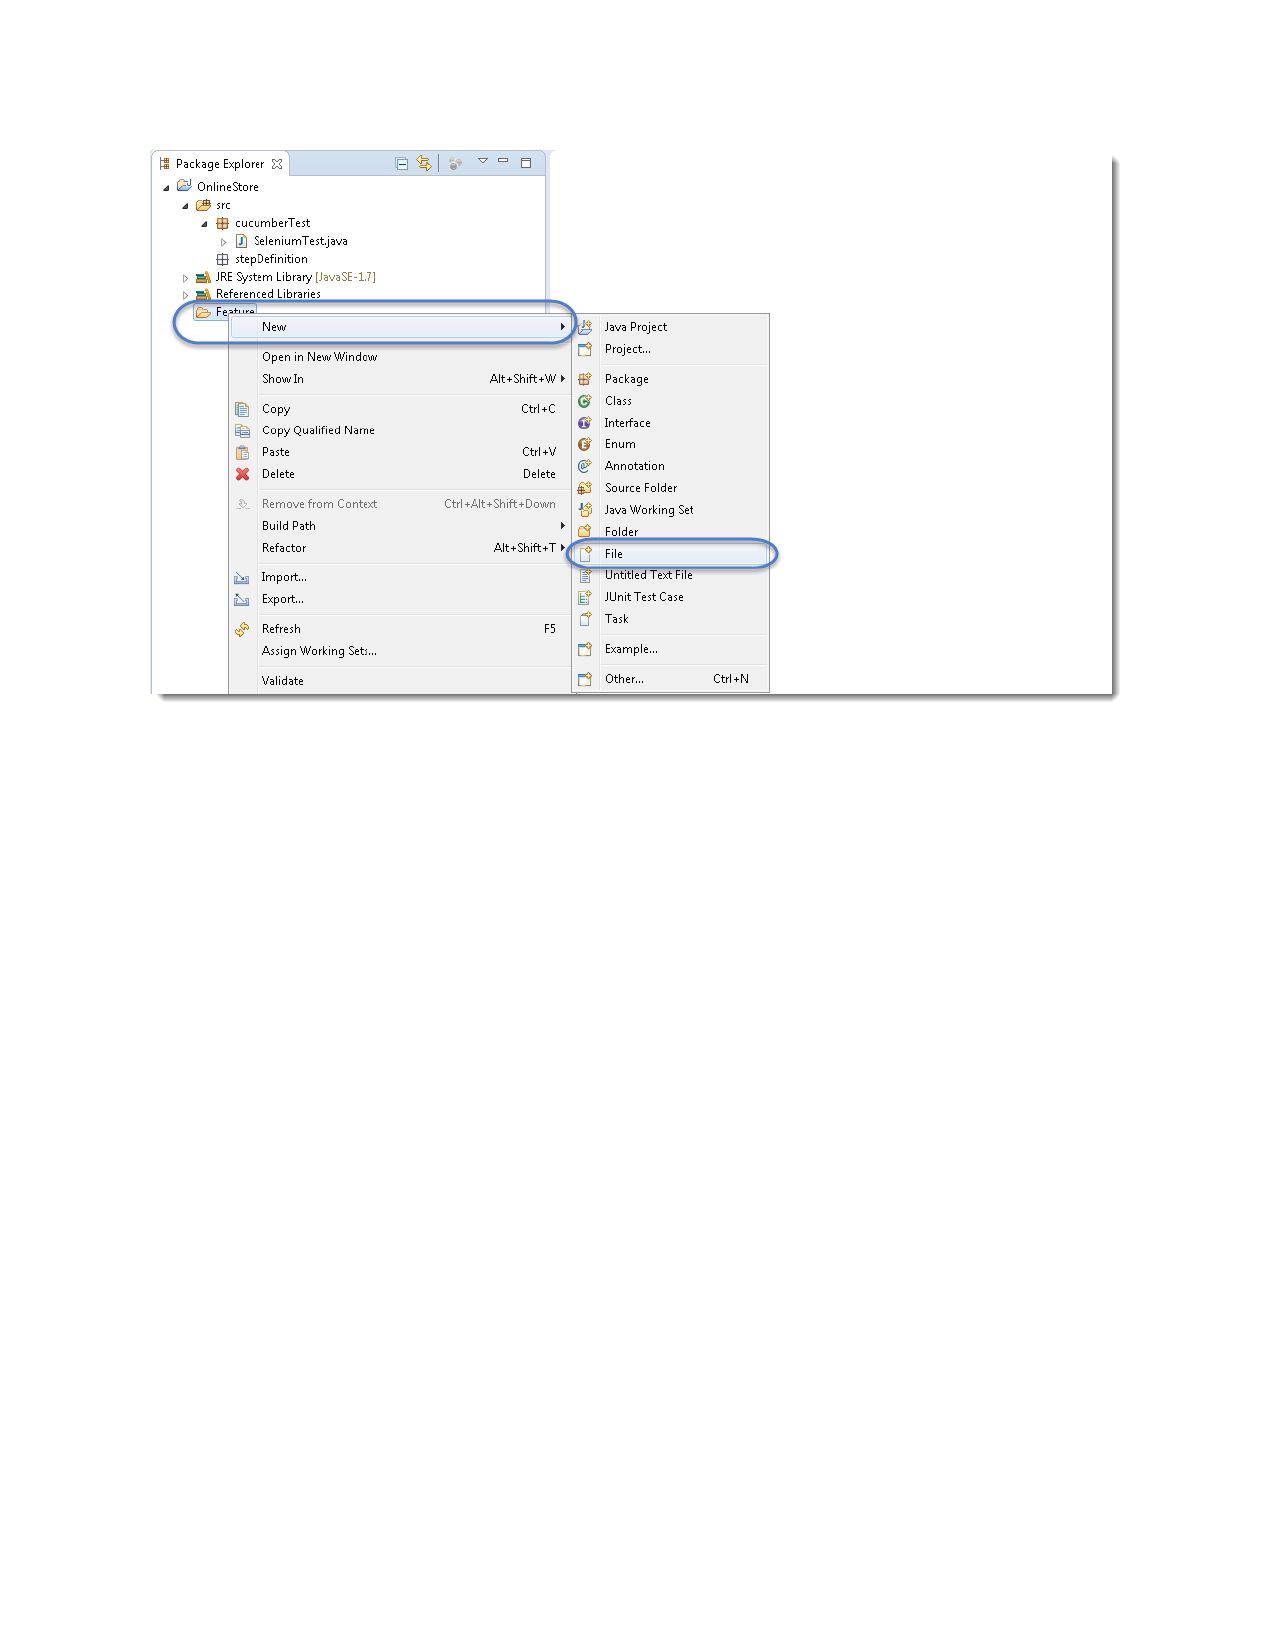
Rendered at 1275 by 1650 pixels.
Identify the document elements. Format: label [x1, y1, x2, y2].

picture [150, 150, 1125, 708]
